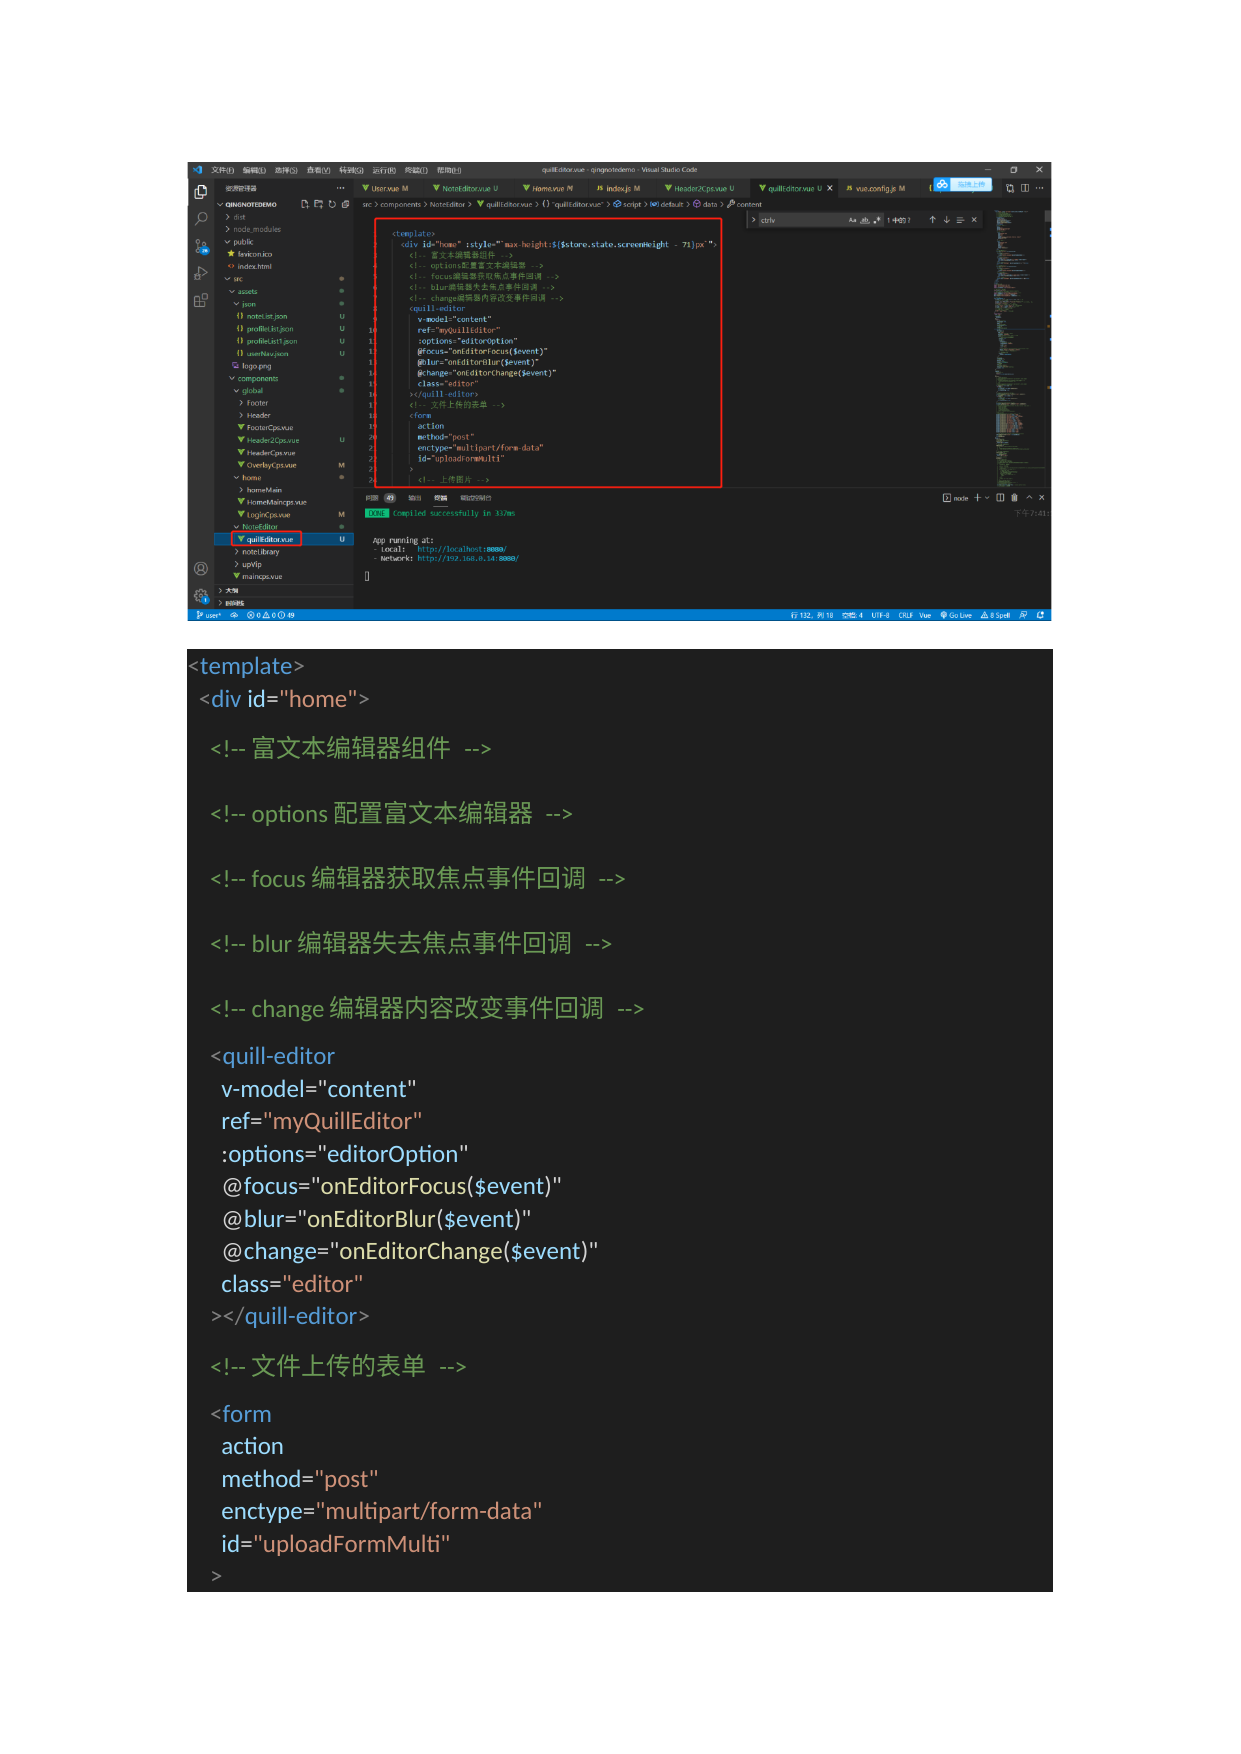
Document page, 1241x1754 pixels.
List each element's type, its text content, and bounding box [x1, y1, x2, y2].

text action [187, 1429, 1053, 1462]
text @change="onEditorChange($event)" [187, 1234, 1053, 1267]
text <!-- options配置富文本编辑器 --> [187, 779, 1053, 844]
text method="post" [187, 1462, 1053, 1494]
text ></quill-editor> [187, 1299, 1053, 1332]
text id="uploadFormMulti" [187, 1527, 1053, 1559]
text <quill-editor [187, 1039, 1053, 1072]
text :options="editorOption" [187, 1137, 1053, 1169]
text class="editor" [187, 1267, 1053, 1299]
text @blur="onEditorBlur($event)" [187, 1202, 1053, 1234]
text @focus="onEditorFocus($event)" [187, 1169, 1053, 1202]
text <!-- 文件上传的表单 --> [187, 1332, 1053, 1397]
text <!-- change编辑器内容改变事件回调 --> [187, 974, 1053, 1039]
text > [187, 1559, 1053, 1592]
text <form [187, 1397, 1053, 1429]
text <div id="home"> [187, 682, 1053, 714]
text <!-- 富文本编辑器组件 --> [187, 714, 1053, 779]
text ref="myQuillEditor" [187, 1104, 1053, 1137]
text enctype="multipart/form-data" [187, 1494, 1053, 1527]
text v-model="content" [187, 1072, 1053, 1104]
picture [187, 162, 1052, 621]
text <!-- focus编辑器获取焦点事件回调 --> [187, 844, 1053, 909]
text <!-- blur编辑器失去焦点事件回调 --> [187, 909, 1053, 974]
text <template> [187, 649, 1053, 682]
